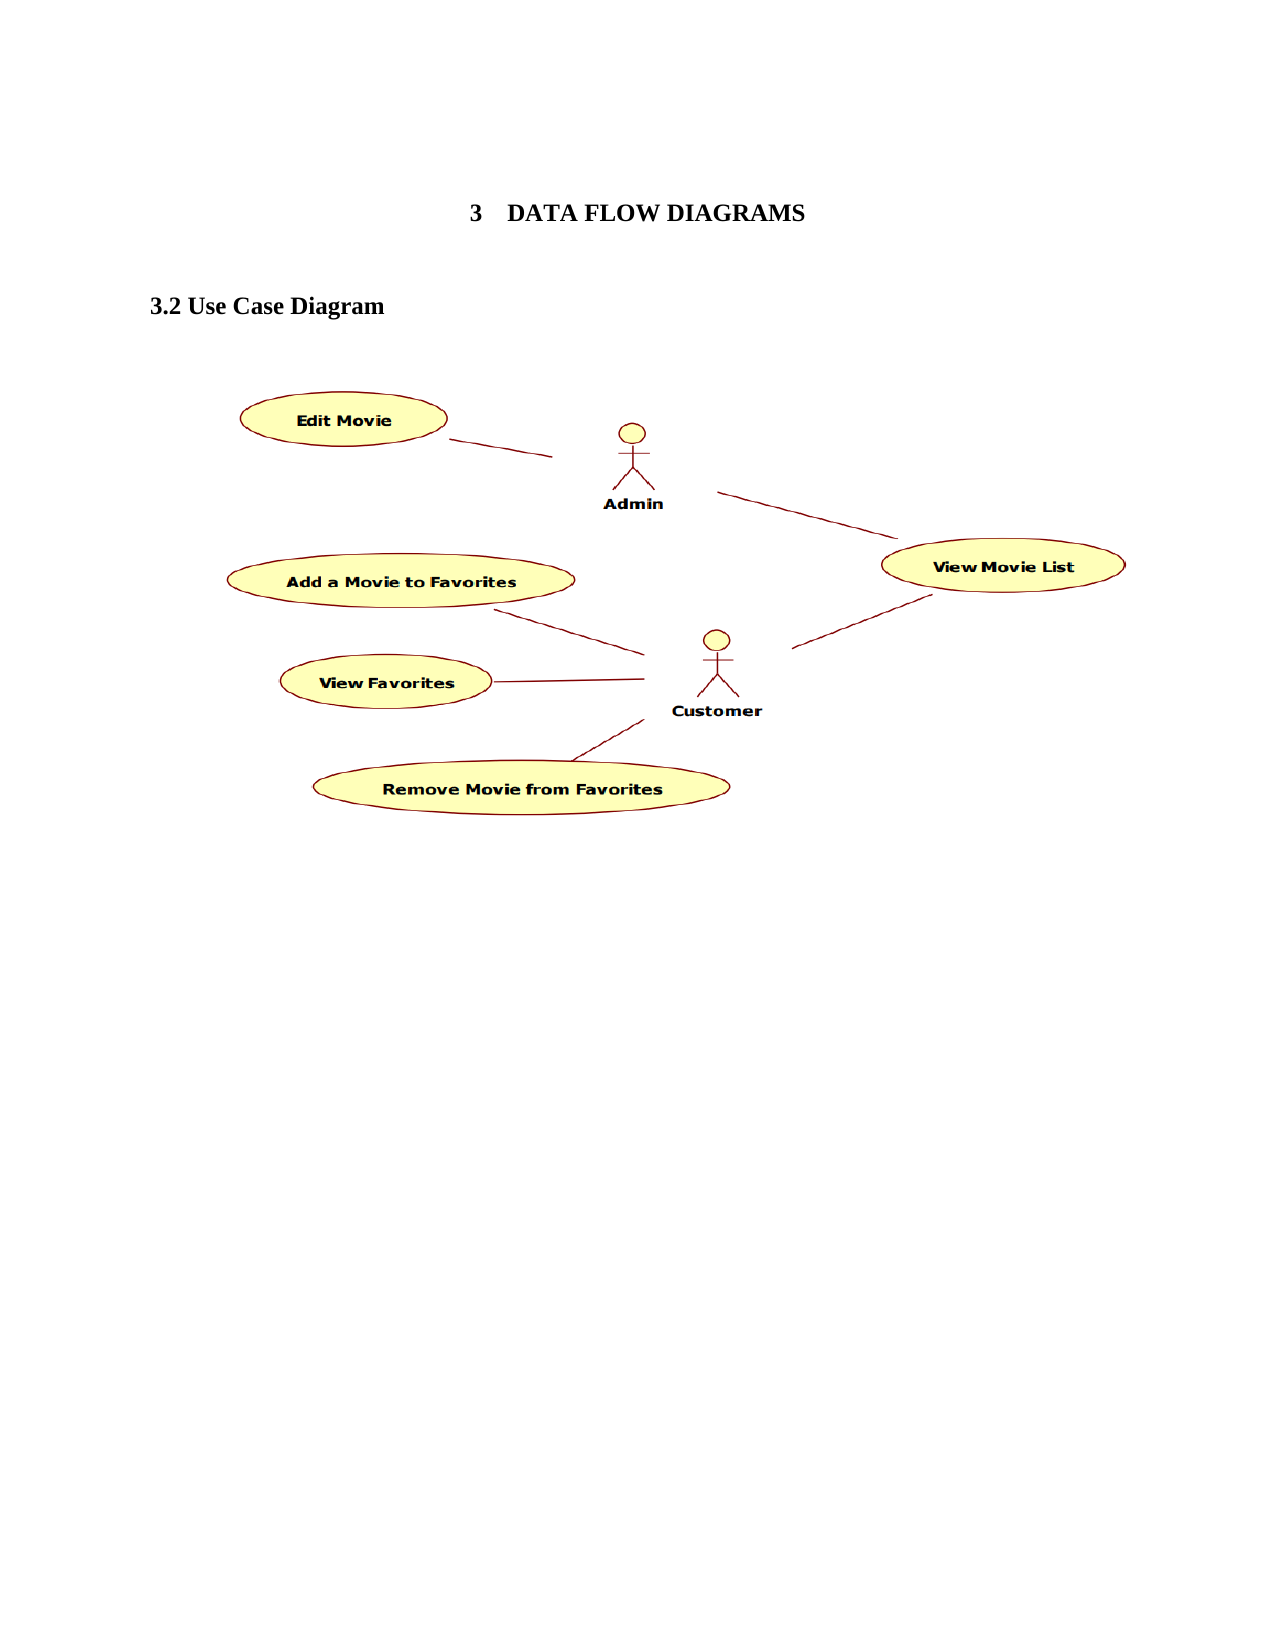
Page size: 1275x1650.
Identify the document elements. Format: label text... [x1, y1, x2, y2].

picture [193, 352, 1169, 842]
list Use Case Diagram [150, 291, 1125, 319]
list DATA FLOW DIAGRAMS [150, 198, 1125, 226]
